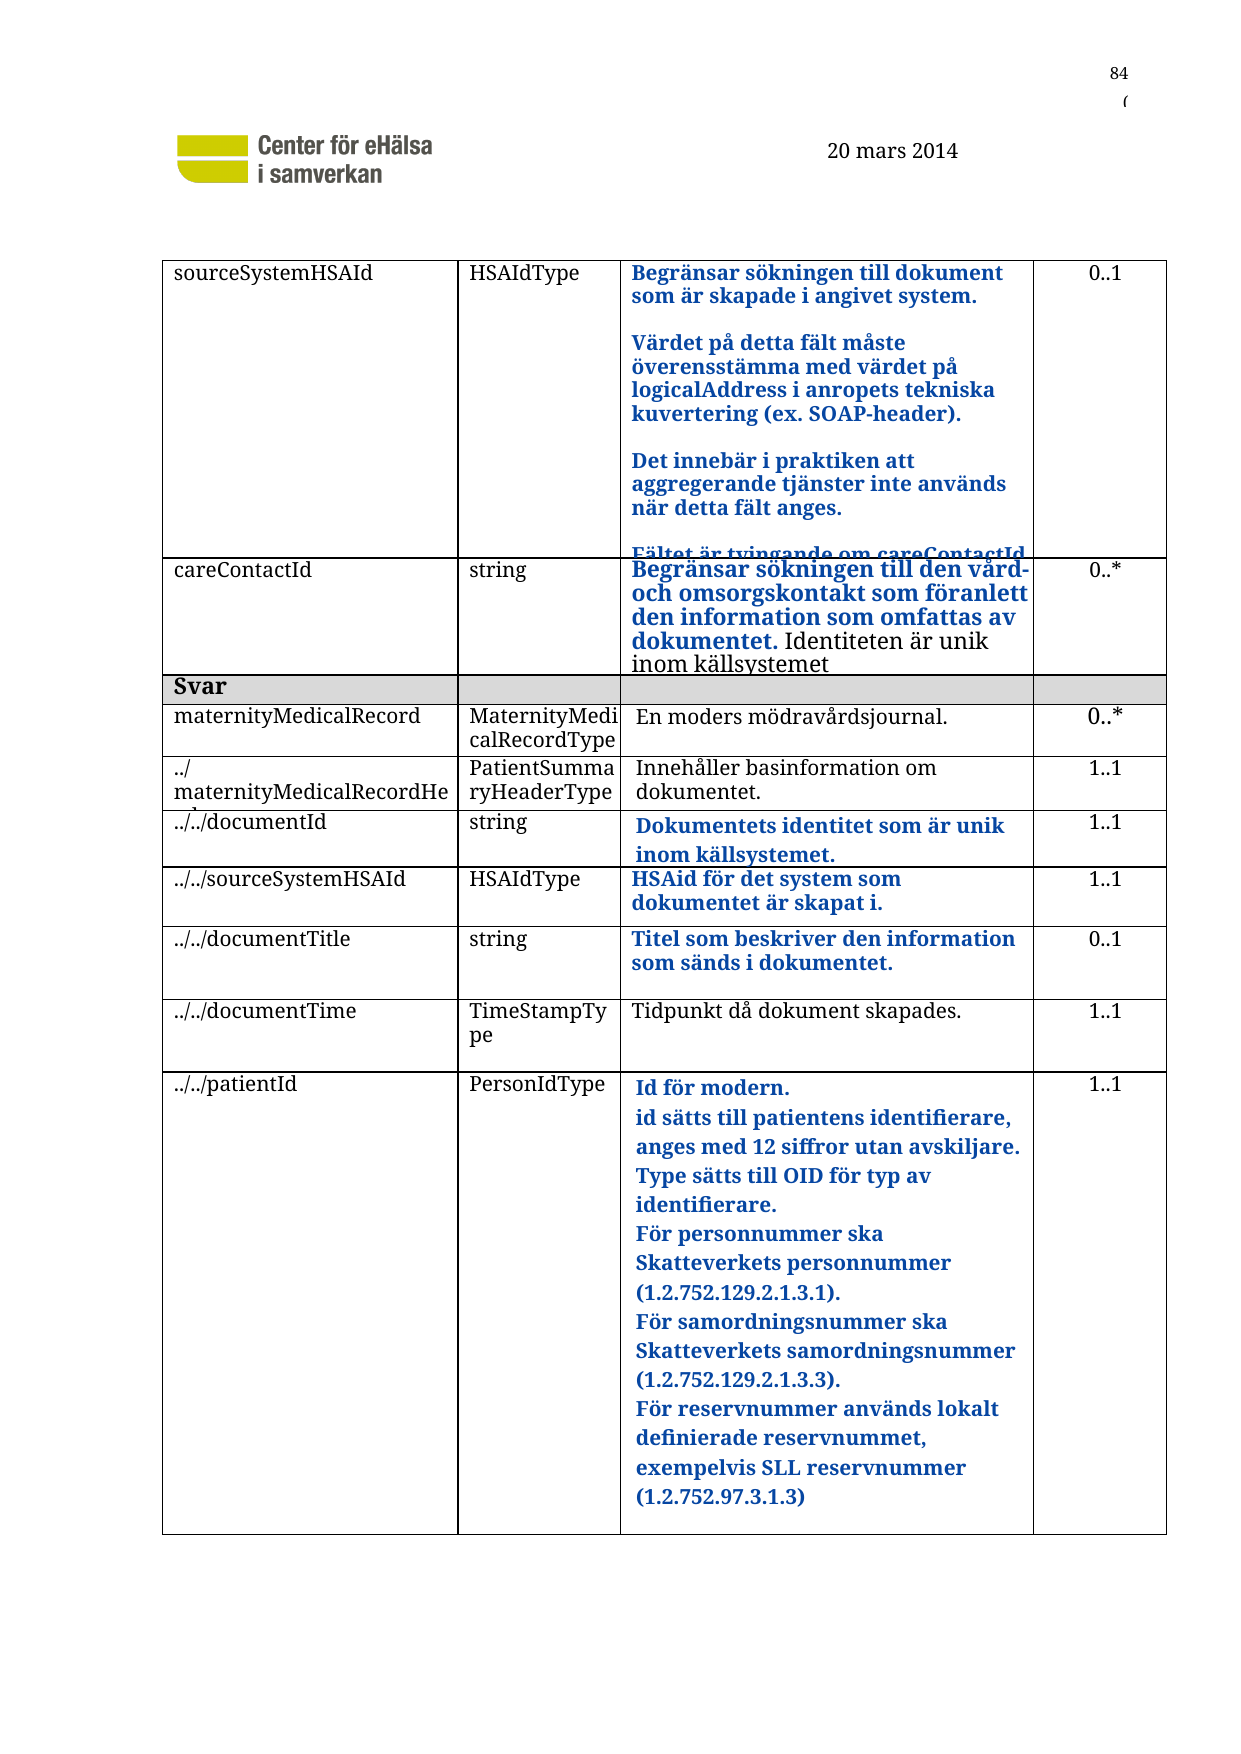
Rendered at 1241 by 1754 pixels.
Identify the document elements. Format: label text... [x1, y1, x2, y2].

table_cell 0..1 [1034, 261, 1166, 557]
table_cell 0..* [1034, 705, 1166, 756]
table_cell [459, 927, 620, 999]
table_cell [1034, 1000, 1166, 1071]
table_cell maternityMedicalRecord [163, 705, 457, 756]
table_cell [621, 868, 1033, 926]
table_cell ../../sourceSystemHSAId [163, 868, 457, 926]
table_cell PatientSummaryHeaderType [459, 757, 620, 809]
table_cell Svar [163, 676, 457, 704]
table_cell string [459, 559, 620, 674]
table_cell HSAIdType [459, 868, 620, 926]
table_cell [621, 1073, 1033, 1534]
table_cell En moders mödravårdsjournal. [621, 705, 1033, 756]
table_cell [621, 676, 1033, 704]
table_cell 1..1 [1034, 811, 1166, 866]
picture [177, 135, 432, 183]
table_cell string [459, 811, 620, 866]
table_cell [1034, 676, 1166, 704]
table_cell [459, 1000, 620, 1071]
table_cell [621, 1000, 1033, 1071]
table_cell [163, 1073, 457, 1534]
table_cell ../../documentId [163, 811, 457, 866]
table_cell Begränsar sökningen till dokument som är skapade i angivet system. Värdet på detta fält måste överensstämma med värdet på logicalAddress i anropets tekniska kuvertering (ex. SOAP-header). Det innebär i praktiken att aggregerande tjänster inte används när detta fält anges. Fältet är tvingande om careContactId angivits. [621, 261, 1033, 557]
table_cell sourceSystemHSAId [163, 261, 457, 557]
table_cell 0..* [1034, 559, 1166, 674]
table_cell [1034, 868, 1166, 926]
table_cell Begränsar sökningen till den vård- och omsorgskontakt som föranlett den information som omfattas av dokumentet. Identiteten är unik inom källsystemet [621, 559, 1033, 674]
table_cell 1..1 [1034, 757, 1166, 809]
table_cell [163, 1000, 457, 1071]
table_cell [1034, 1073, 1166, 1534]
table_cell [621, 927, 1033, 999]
table_cell MaternityMedicalRecordType [459, 705, 620, 756]
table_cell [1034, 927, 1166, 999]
table_cell Dokumentets identitet som är unik inom källsystemet. [621, 811, 1033, 866]
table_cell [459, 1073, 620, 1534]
table_cell Innehåller basinformation om dokumentet. [621, 757, 1033, 809]
table_cell HSAIdType [459, 261, 620, 557]
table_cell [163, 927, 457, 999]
table_cell [459, 676, 620, 704]
table_cell careContactId [163, 559, 457, 674]
table_cell ../maternityMedicalRecordHeader [163, 757, 457, 809]
